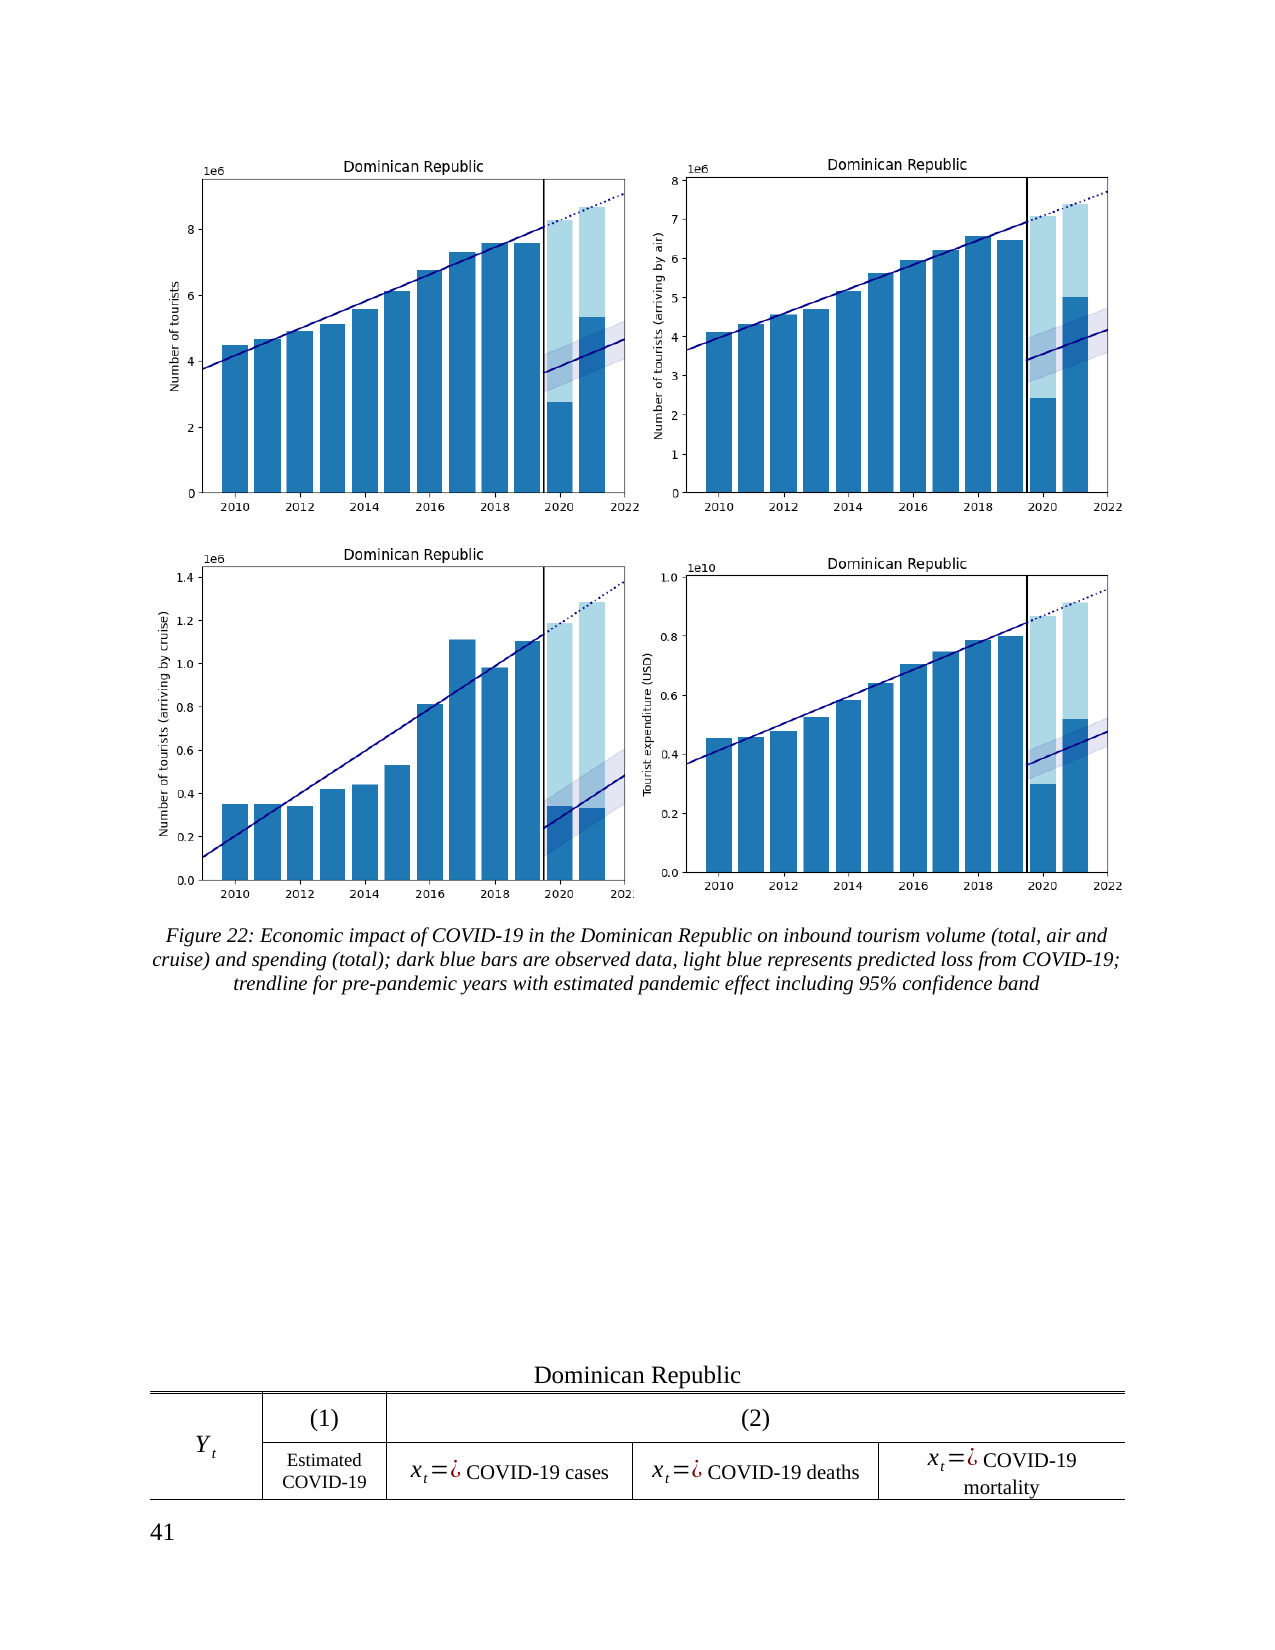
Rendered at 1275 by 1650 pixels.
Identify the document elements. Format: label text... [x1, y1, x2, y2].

table_cell [150, 1394, 262, 1499]
table_cell COVID-19 mortality [879, 1443, 1124, 1499]
table_cell COVID-19 cases [387, 1443, 632, 1499]
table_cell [263, 1443, 386, 1499]
table_cell (2) [387, 1394, 1124, 1442]
table_cell (1) [263, 1394, 386, 1442]
table_cell COVID-19 deaths [633, 1443, 878, 1499]
table_header Dominican Republic [150, 1361, 1124, 1391]
picture [161, 149, 1130, 521]
picture [150, 539, 1130, 908]
text Figure 22: Economic impact of COVID-19 in the Dominican Republic on inbound tourism volume (total, air and cruise) and spending (total); dark blue bars are observed data, light blue represents predicted loss from COVID-19; trendline for pre-pandemic years with estimated pandemic effect including 95% confidence band [150, 923, 1125, 995]
